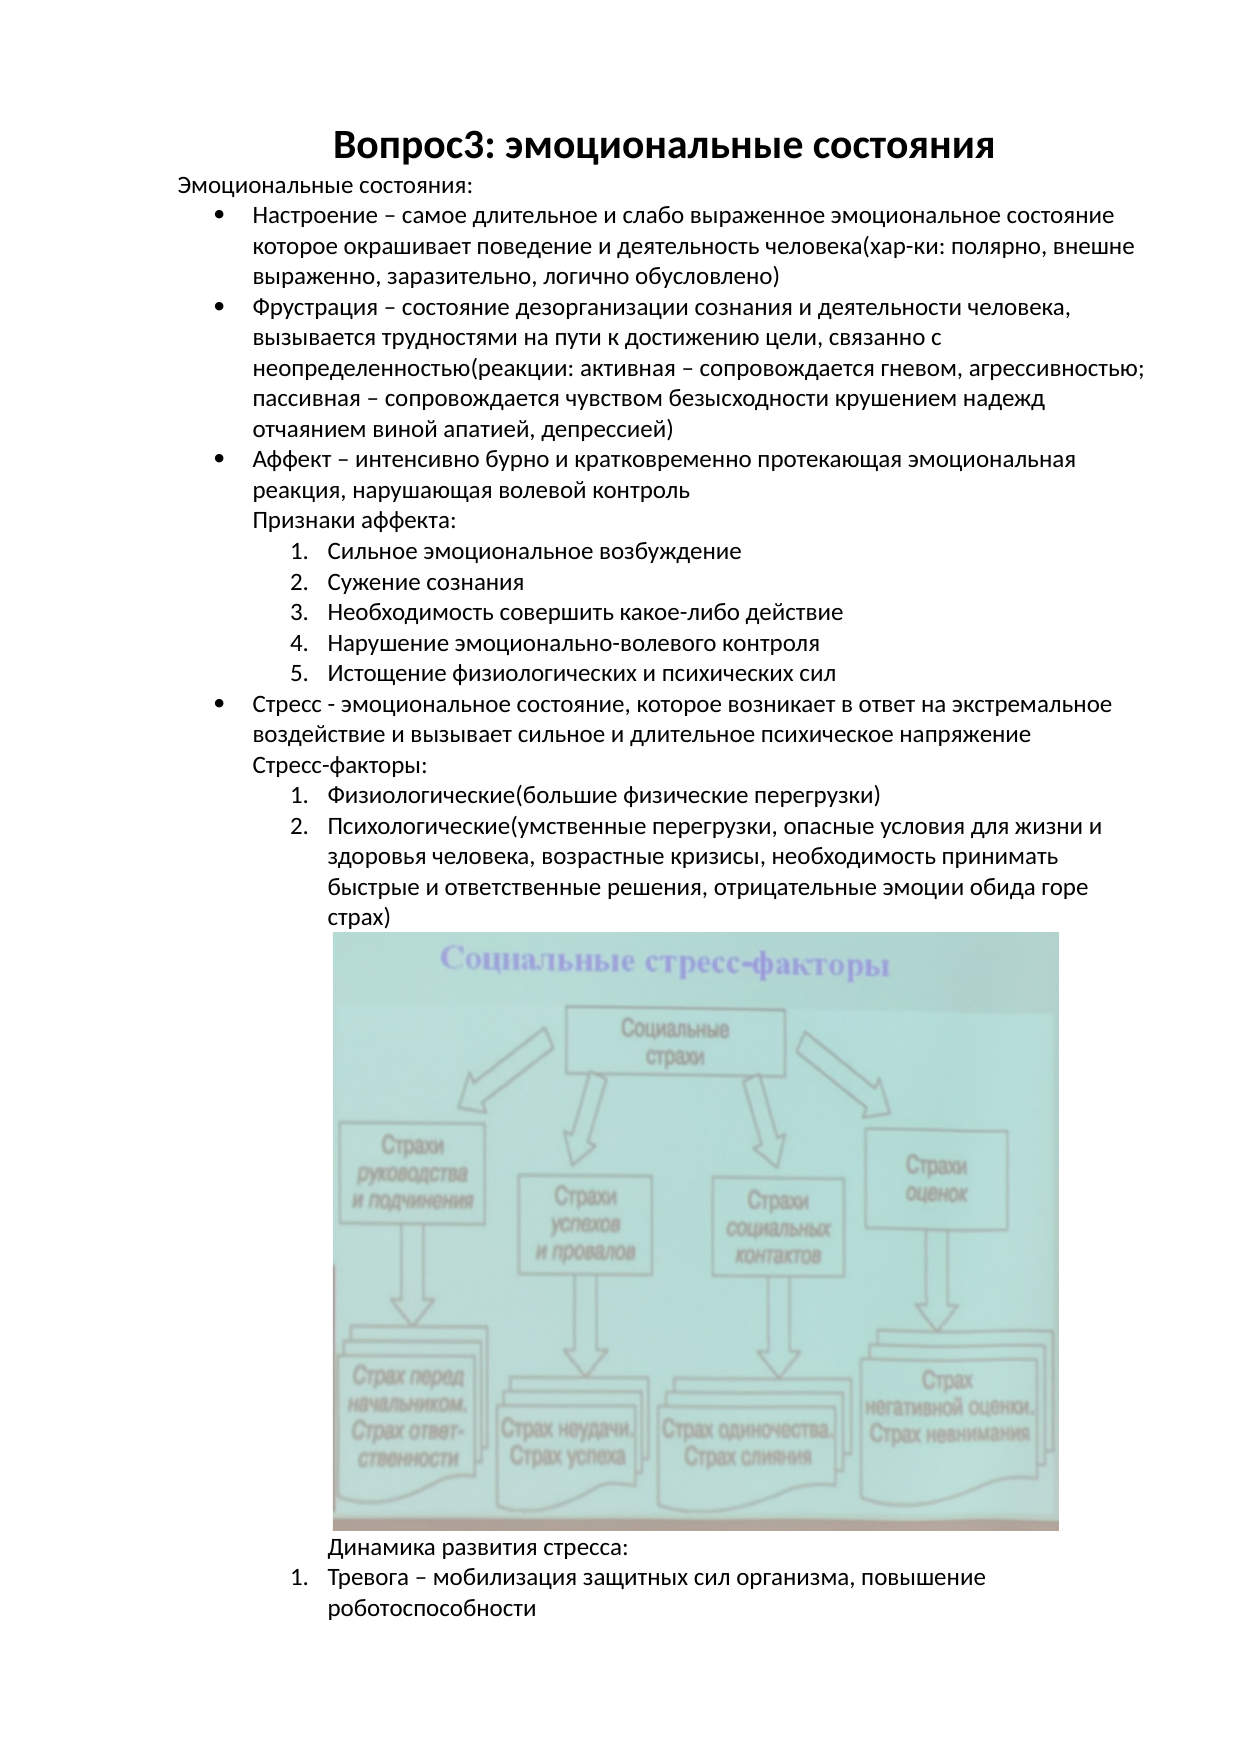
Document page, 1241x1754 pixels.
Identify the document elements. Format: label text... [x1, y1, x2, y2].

text Эмоциональные состояния: [177, 169, 1152, 199]
text Вопрос3: эмоциональные состояния [177, 118, 1152, 169]
list Истощение физиологических и психических сил [290, 657, 1152, 688]
list Тревога – мобилизация защитных сил организма, повышение роботоспособности [290, 1561, 1152, 1622]
list Стресс - эмоциональное состояние, которое возникает в ответ на экстремальное воздействие и вызывает сильное и длительное психическое напряжение [215, 688, 1152, 749]
list Физиологические(большие физические перегрузки) [290, 779, 1152, 810]
list Психологические(умственные перегрузки, опасные условия для жизни и здоровья человека, возрастные кризисы, необходимость принимать быстрые и ответственные решения, отрицательные эмоции обида горе страх) [290, 810, 1152, 932]
list Фрустрация – состояние дезорганизации сознания и деятельности человека, вызывается трудностями на пути к достижению цели, связанно с неопределенностью(реакции: активная – сопровождается гневом, агрессивностью; пассивная – сопровождается чувством безысходности крушением надежд отчаянием виной апатией, депрессией) [215, 291, 1152, 444]
list Нарушение эмоционально-волевого контроля [290, 627, 1152, 657]
text Динамика развития стресса: [327, 1531, 1152, 1561]
list Сильное эмоциональное возбуждение [290, 535, 1152, 566]
picture [332, 932, 1059, 1531]
list Необходимость совершить какое-либо действие [290, 596, 1152, 627]
text Стресс-факторы: [252, 749, 1152, 779]
list Сужение сознания [290, 566, 1152, 596]
list Настроение – самое длительное и слабо выраженное эмоциональное состояние которое окрашивает поведение и деятельность человека(хар-ки: полярно, внешне выраженно, заразительно, логично обусловлено) [215, 199, 1152, 291]
list Аффект – интенсивно бурно и кратковременно протекающая эмоциональная реакция, нарушающая волевой контроль [215, 444, 1152, 505]
text Признаки аффекта: [252, 505, 1152, 535]
